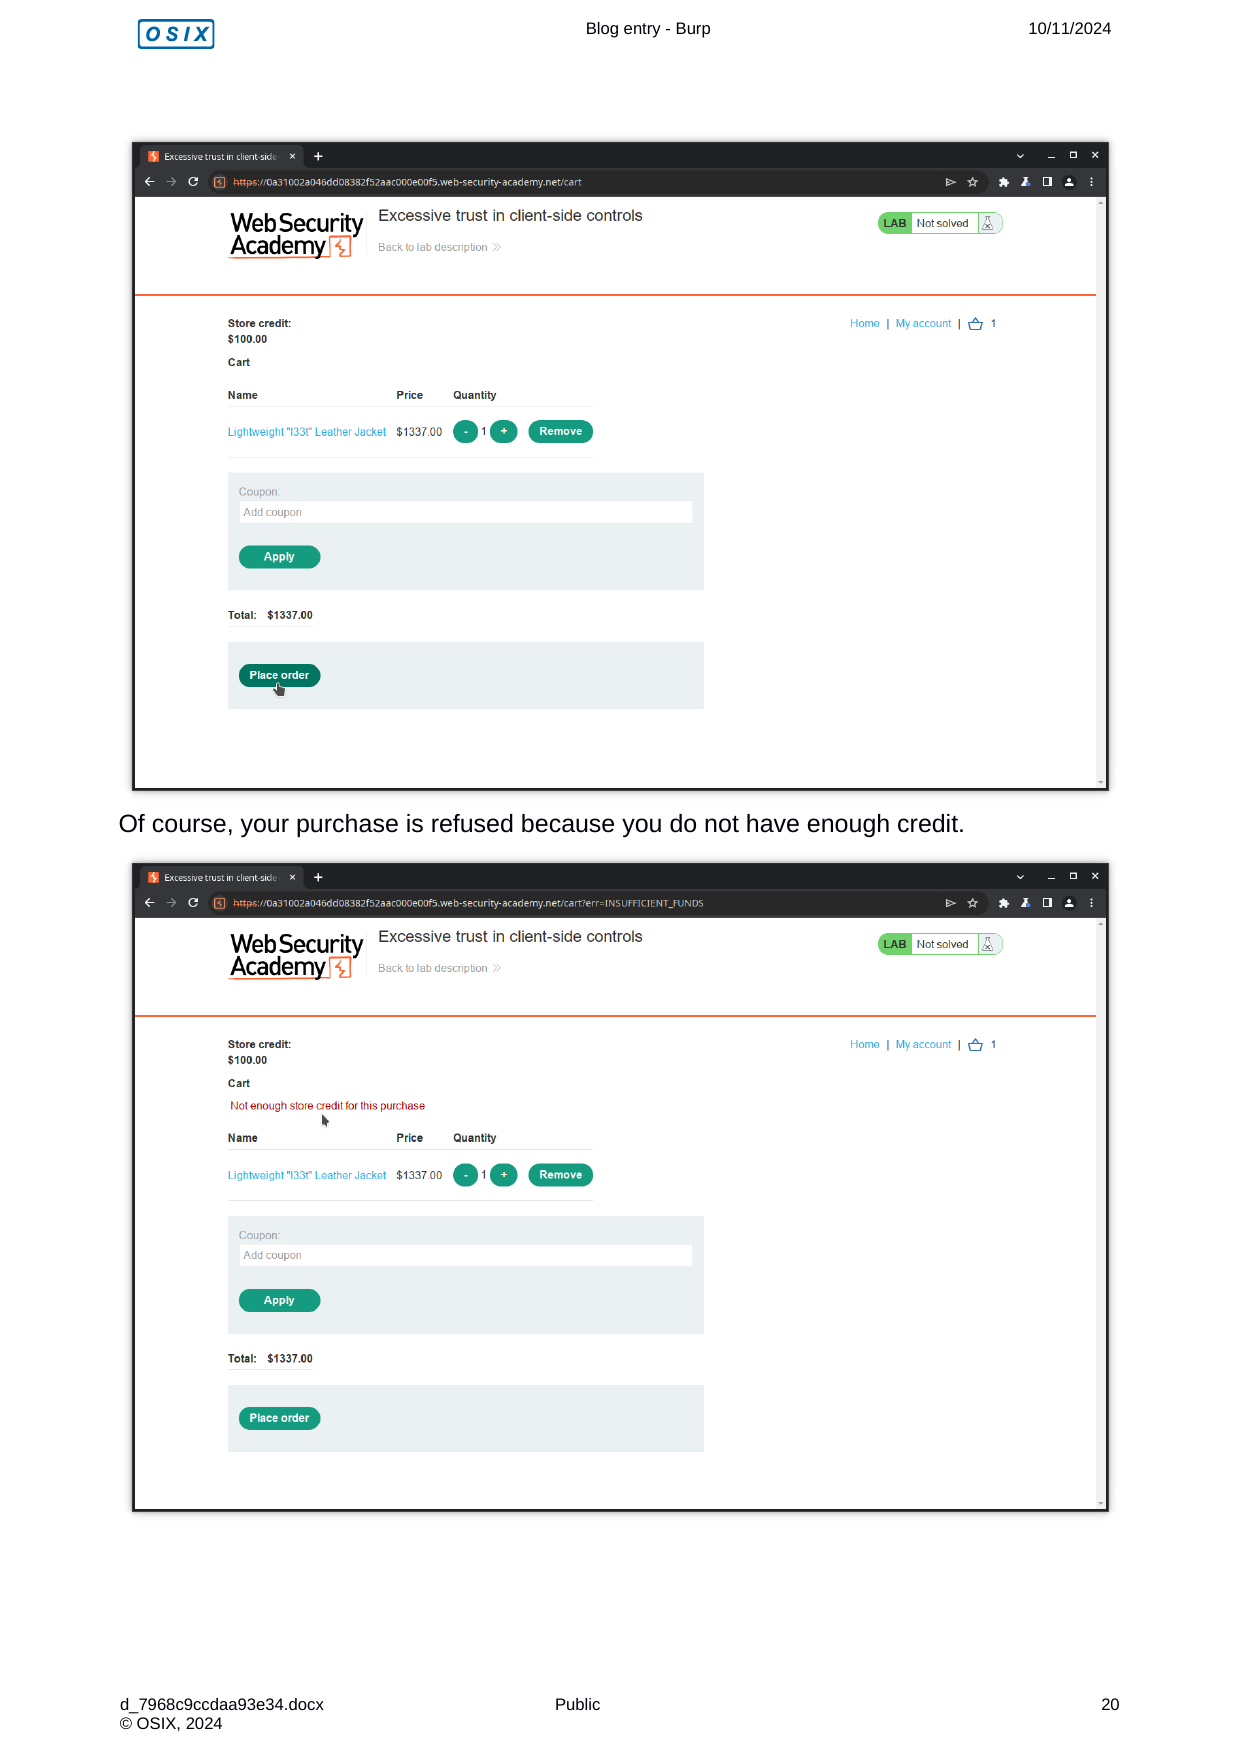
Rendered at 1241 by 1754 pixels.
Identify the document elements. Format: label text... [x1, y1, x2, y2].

picture [118, 850, 1122, 1525]
picture [118, 129, 1122, 804]
text Of course, your purchase is refused because you do not have enough credit. [118, 804, 1122, 838]
picture [137, 19, 215, 49]
